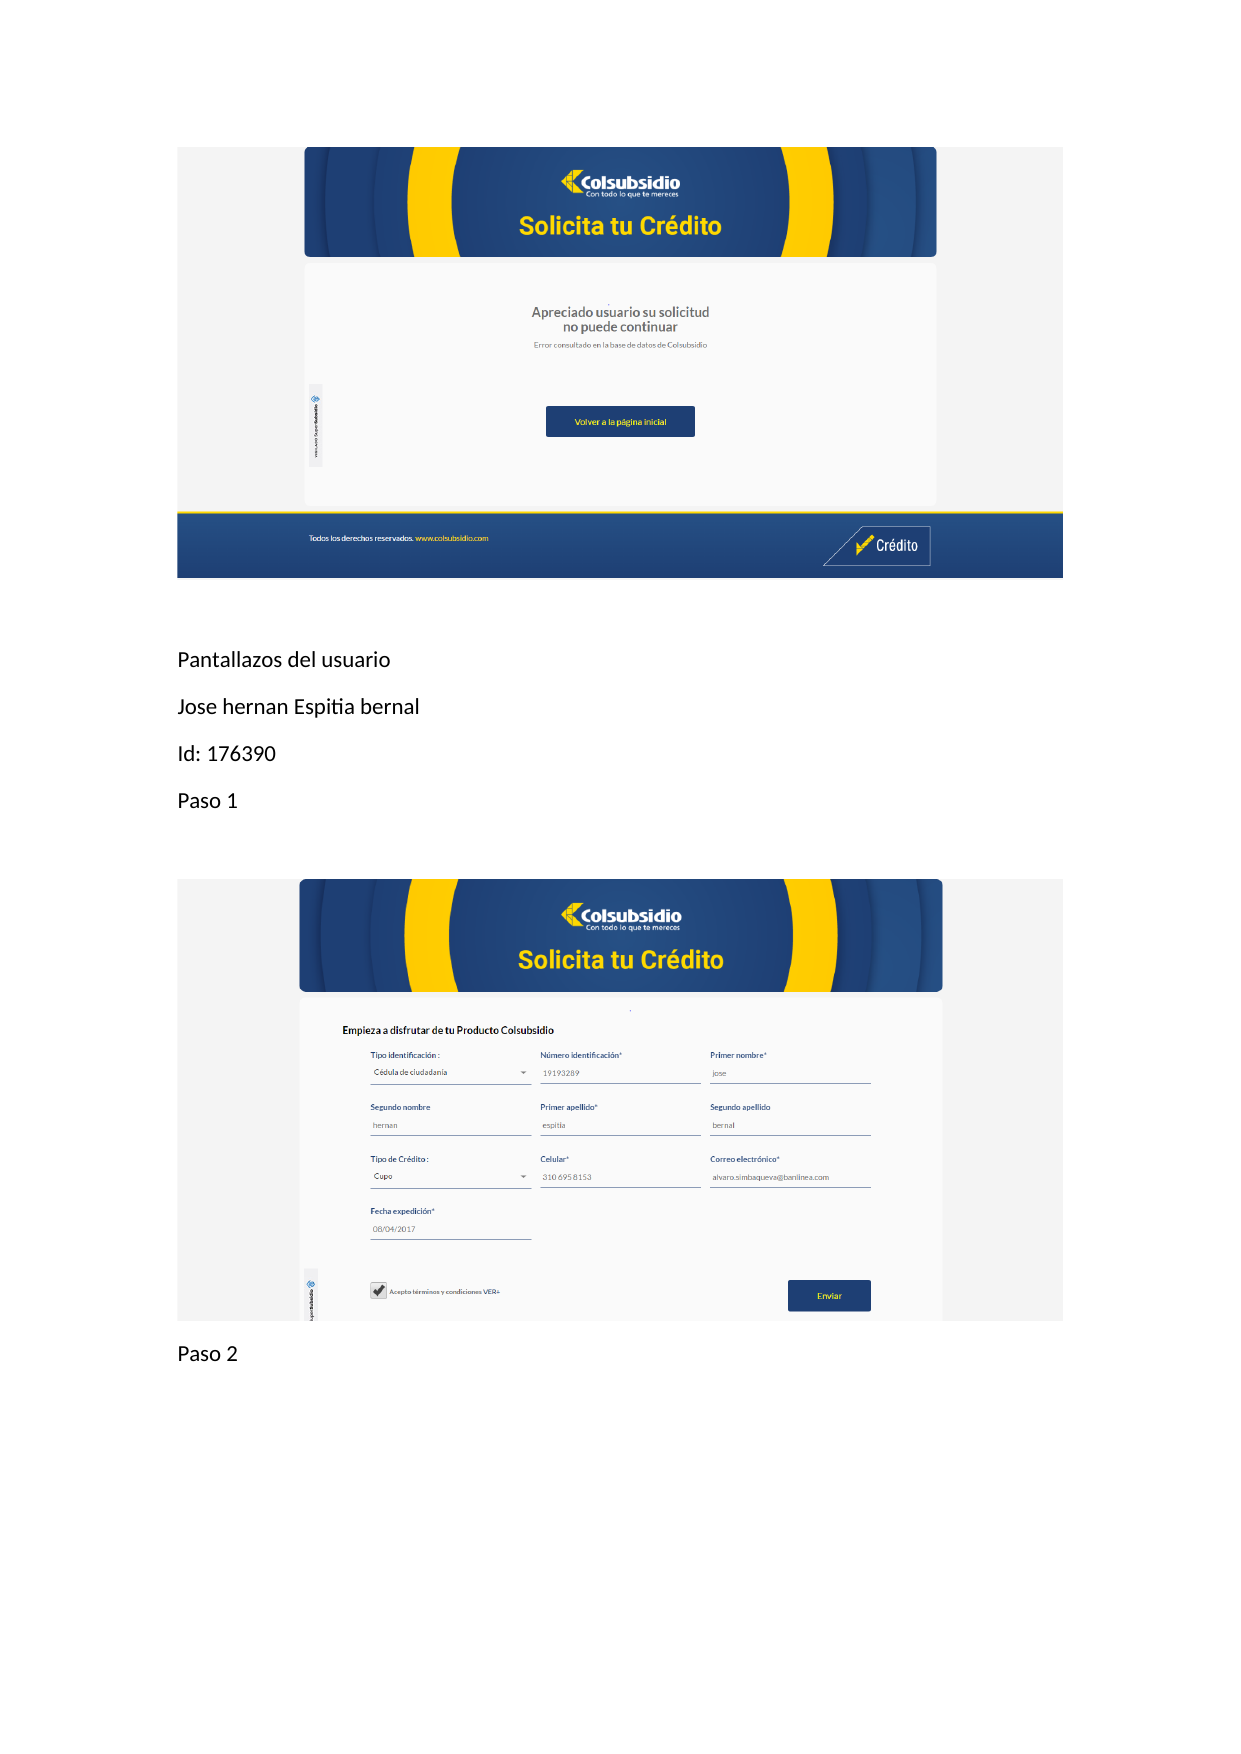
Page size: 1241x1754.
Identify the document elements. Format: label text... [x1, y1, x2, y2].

text Paso 2 [177, 1339, 1063, 1367]
picture [177, 879, 1063, 1321]
text Paso 1 [177, 786, 1063, 814]
text Pantallazos del usuario [177, 645, 1063, 673]
text Id: 176390 [177, 739, 1063, 767]
picture [177, 147, 1063, 580]
text Jose hernan Espitia bernal [177, 692, 1063, 720]
